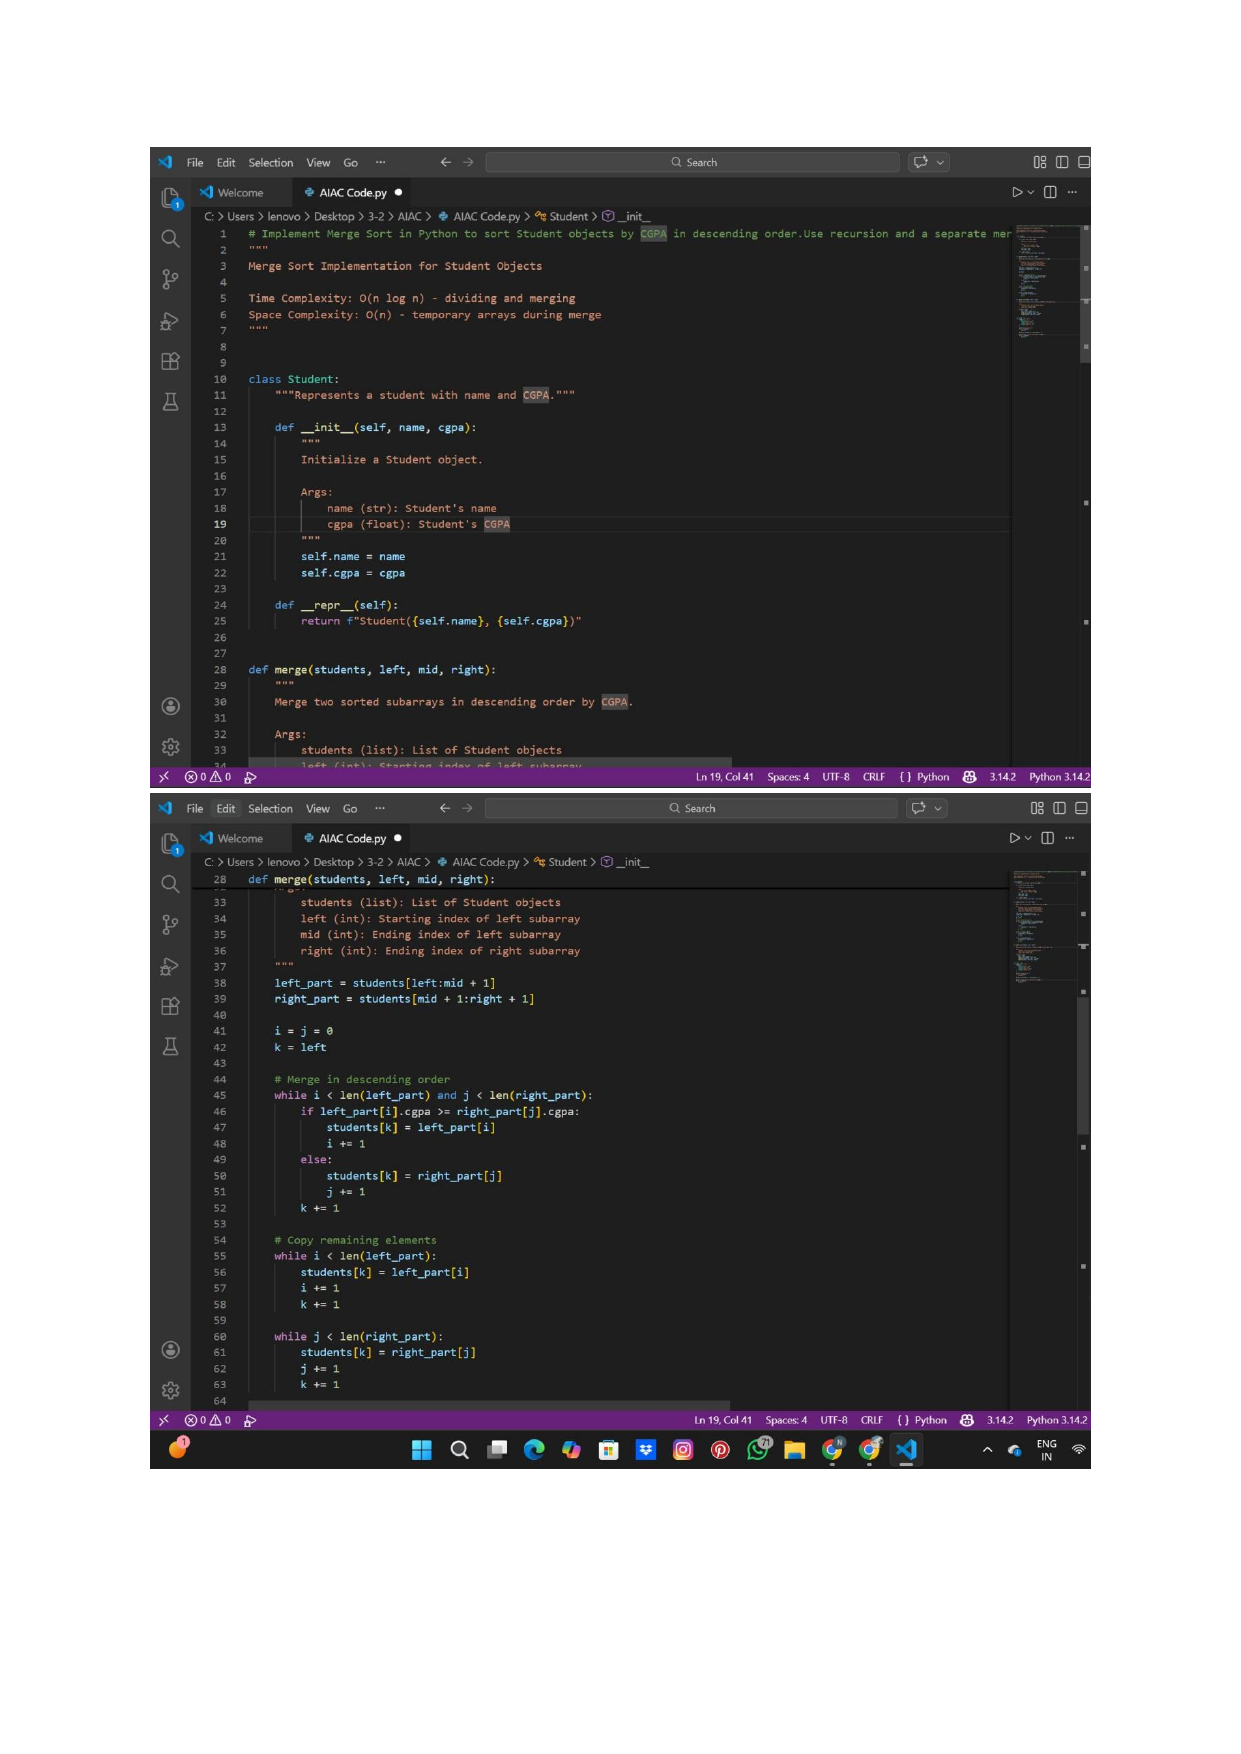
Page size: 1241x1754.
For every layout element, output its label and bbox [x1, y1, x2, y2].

picture [150, 793, 1091, 1469]
picture [150, 147, 1091, 788]
